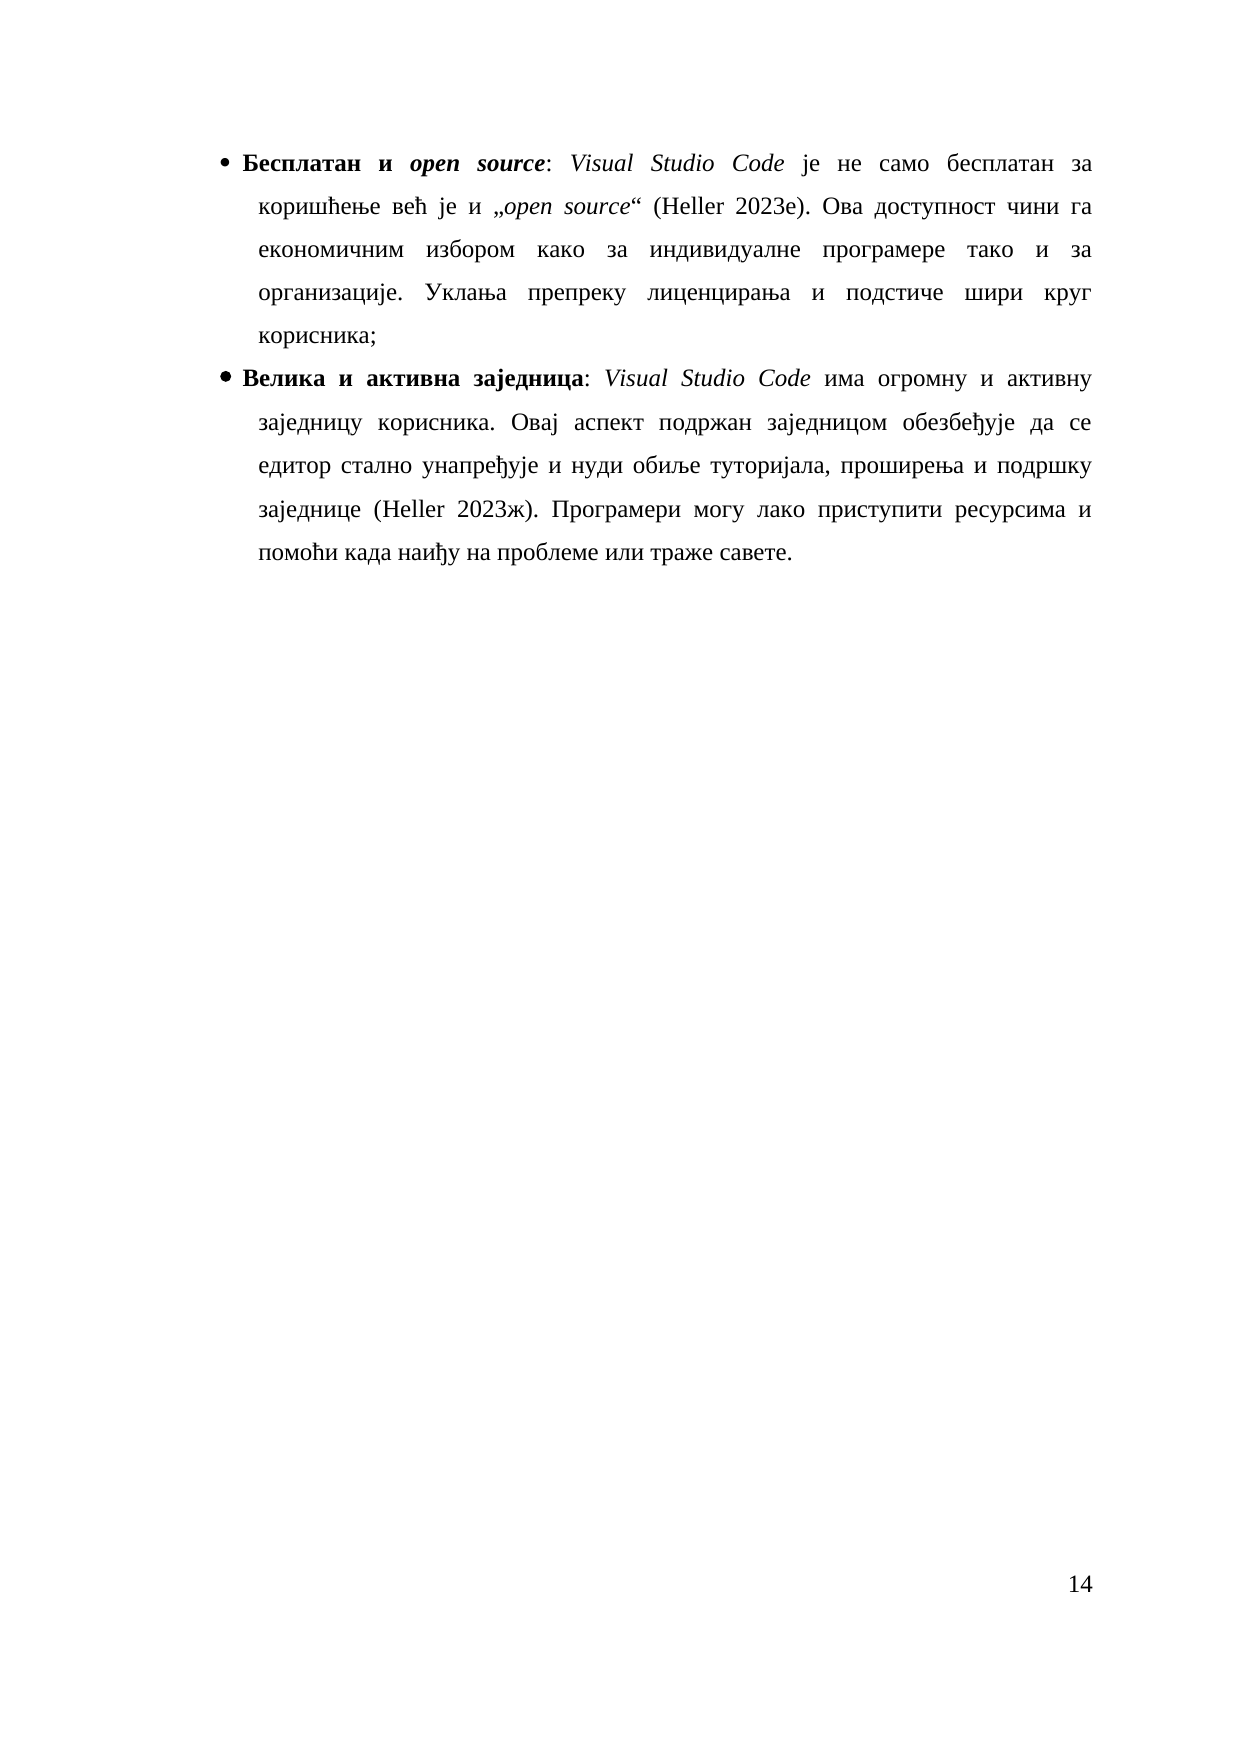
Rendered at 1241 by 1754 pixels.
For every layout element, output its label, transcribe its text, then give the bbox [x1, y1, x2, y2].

list Велика и aктивна заједница: Visual Studio Code има огромну и активну заједницу корисника. Овај аспект подржан заједницом обезбеђује да се едитор стално унапређује и нуди обиље туторијала, проширења и подршку заједнице (Heller 2023ж). Програмери могу лако приступити ресурсима и помоћи када наиђу на проблеме или траже савете. [221, 363, 1092, 566]
list Бесплатан и open source: Visual Studio Code је не само бесплатан за коришћење већ je и „open source“ (Heller 2023е). Ова доступност чини га економичним избором како за индивидуалне програмере тако и за организације. Уклања препреку лиценцирања и подстиче шири круг корисника; [221, 148, 1092, 349]
